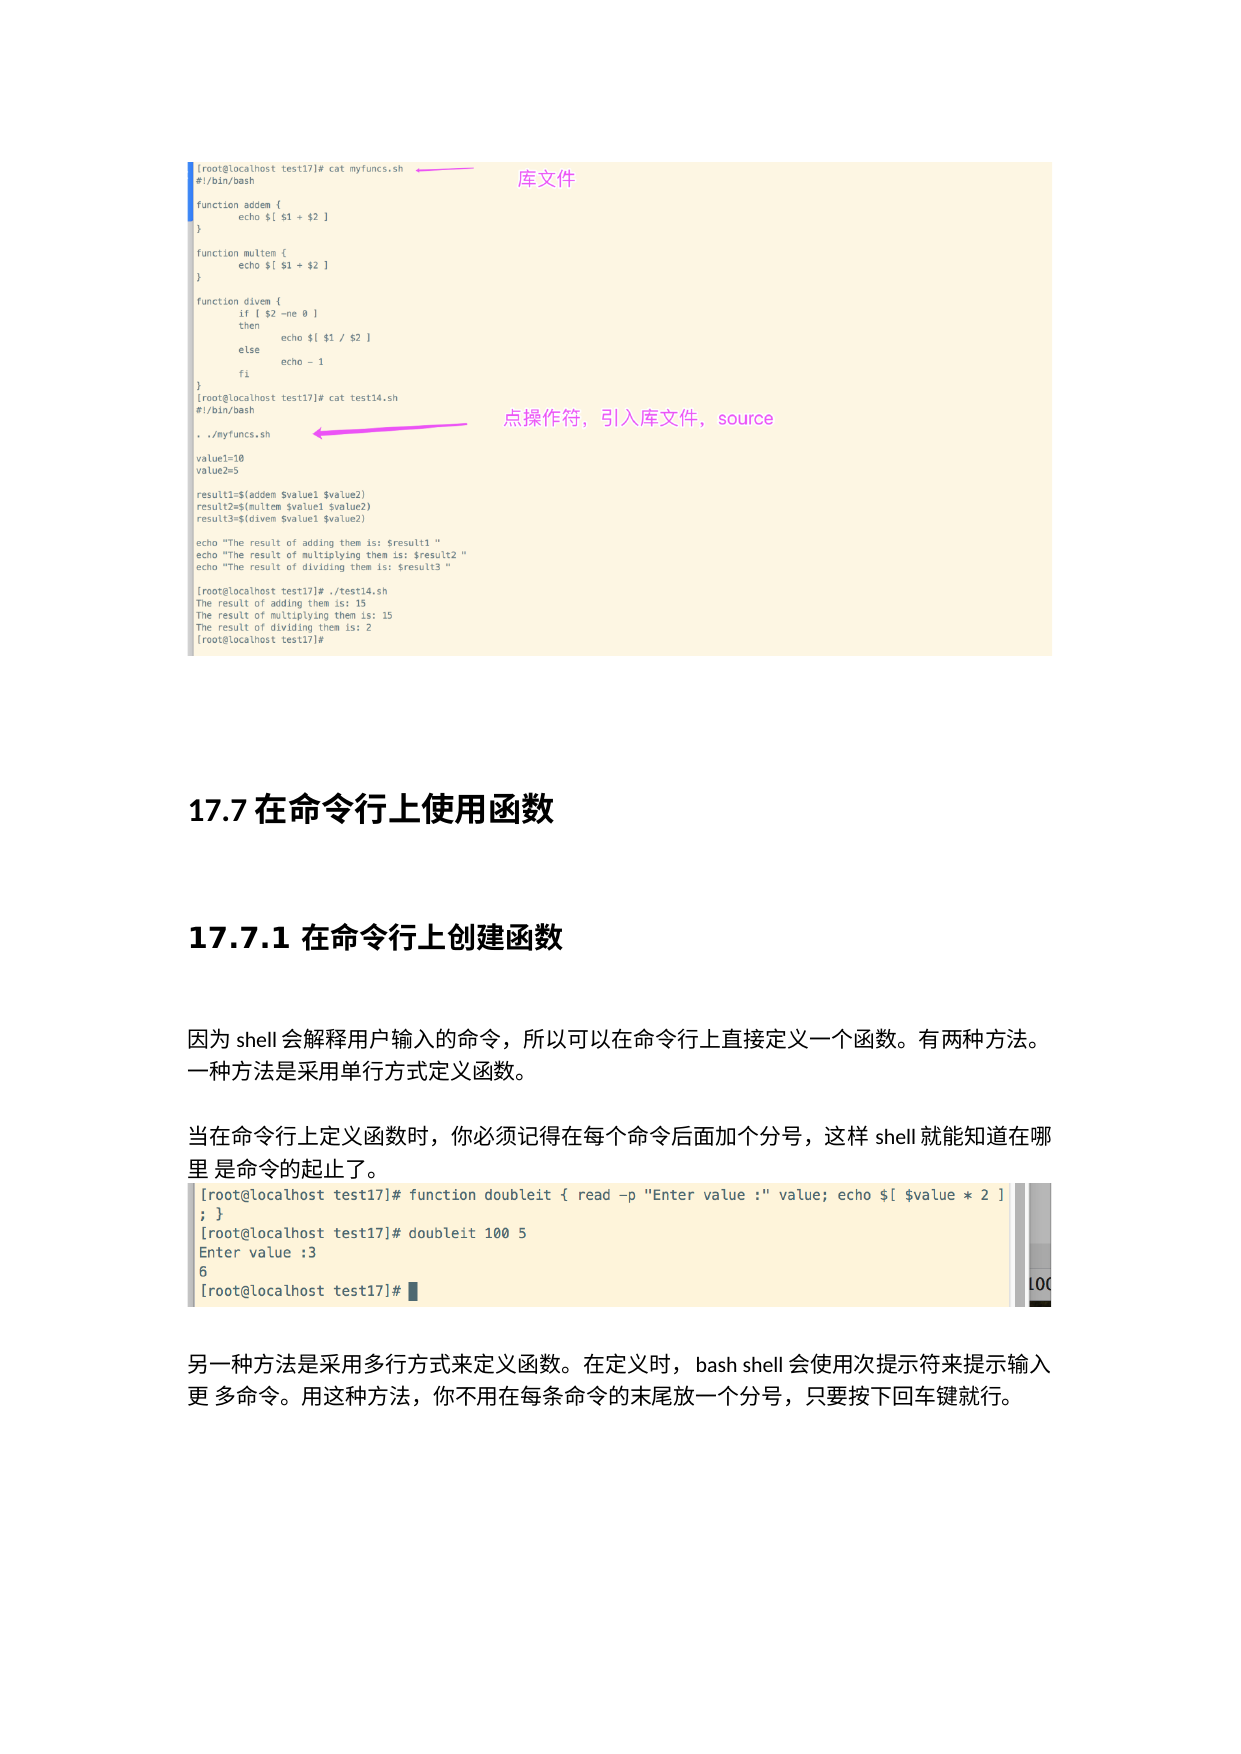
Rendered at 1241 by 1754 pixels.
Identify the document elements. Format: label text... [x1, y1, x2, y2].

text 当在命令行上定义函数时，你必须记得在每个命令后面加个分号，这样shell就能知道在哪里 是命令的起止了。 [187, 1119, 1053, 1184]
text 因为shell会解释用户输入的命令，所以可以在命令行上直接定义一个函数。有两种方法。 一种方法是采用单行方式定义函数。 [187, 1021, 1053, 1086]
picture [187, 162, 1053, 656]
picture [187, 1183, 1052, 1307]
subtitle 17.7.1 在命令行上创建函数 [187, 903, 1053, 968]
subtitle 17.7 在命令行上使用函数 [187, 774, 1053, 839]
text 另一种方法是采用多行方式来定义函数。在定义时，bash shell会使用次提示符来提示输入更 多命令。用这种方法，你不用在每条命令的末尾放一个分号，只要按下回车键就行。 [187, 1346, 1053, 1411]
